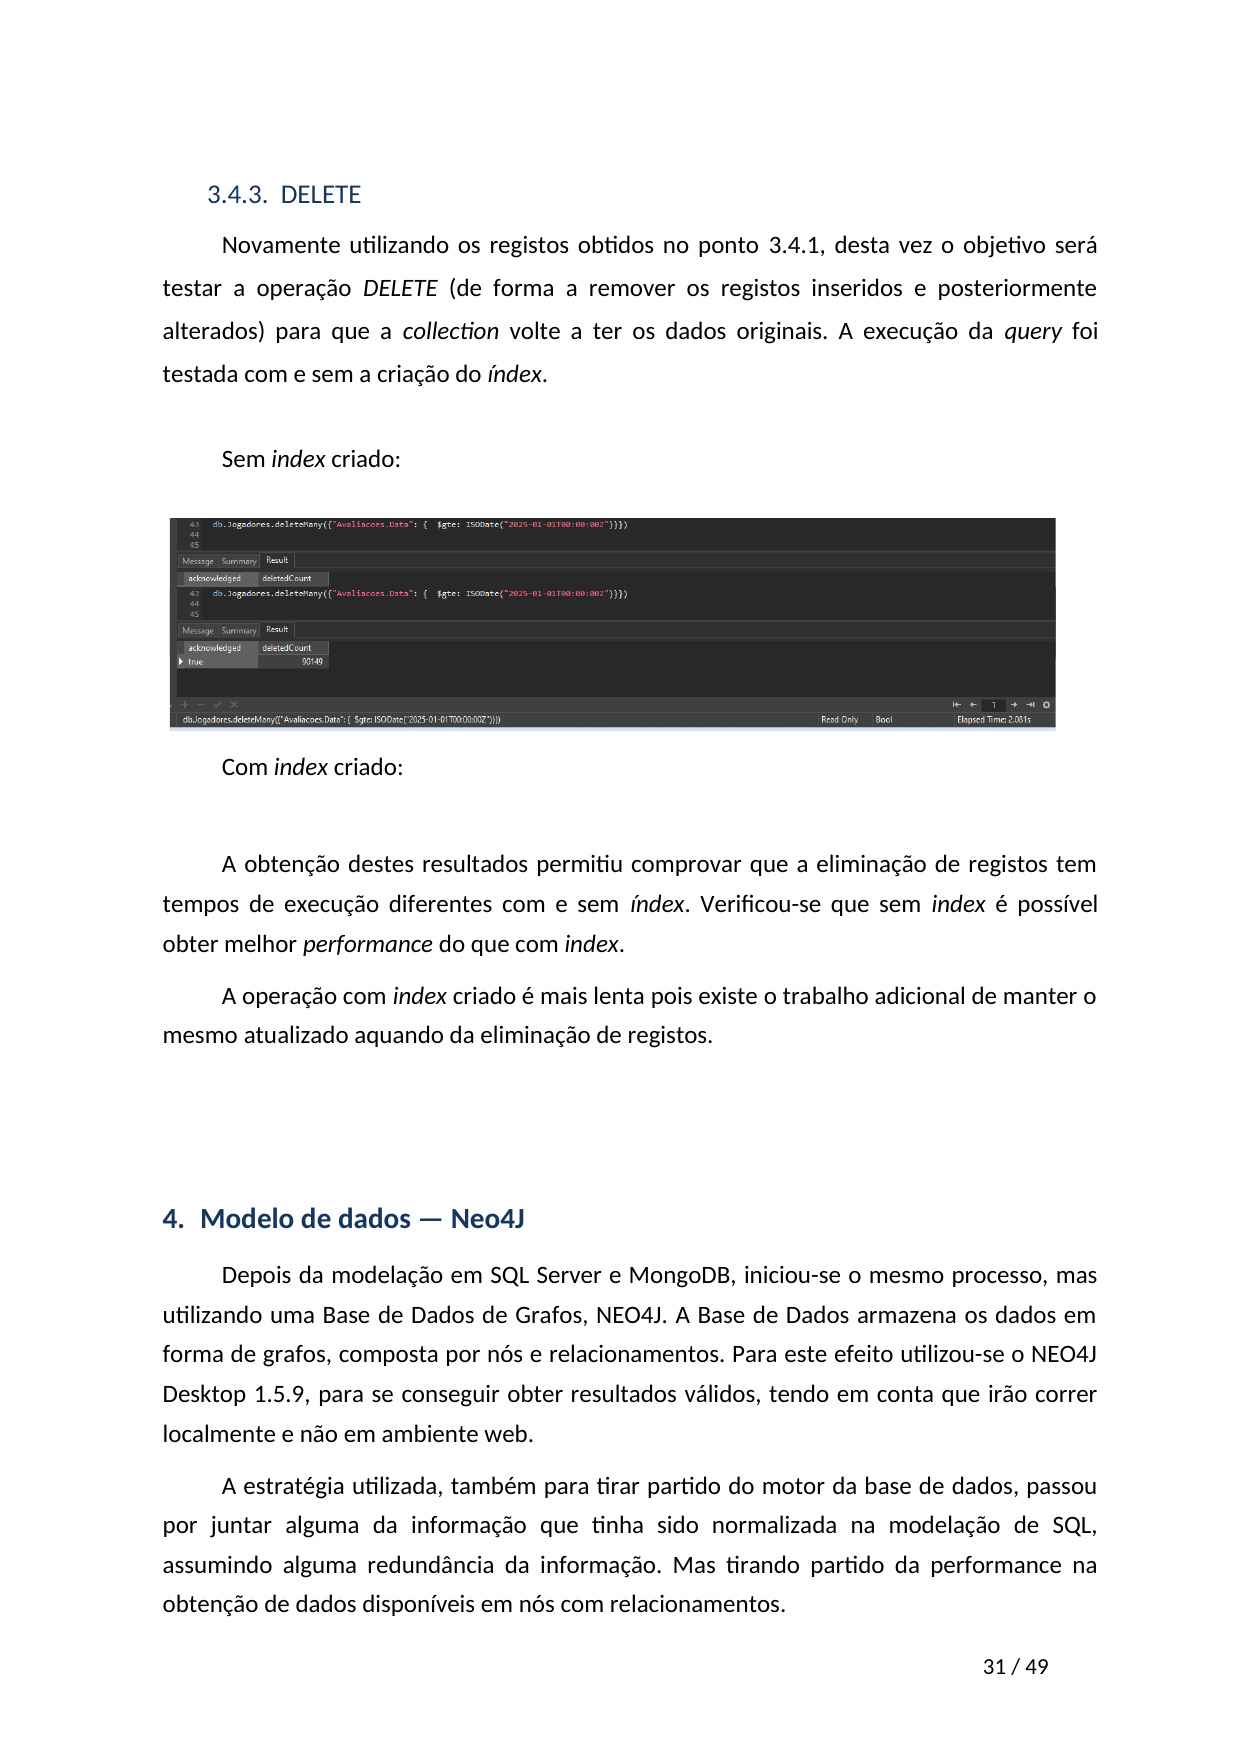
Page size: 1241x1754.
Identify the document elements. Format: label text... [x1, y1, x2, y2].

text A estratégia utilizada, também para tirar partido do motor da base de dados, passou por juntar alguma da informação que tinha sido normalizada na modelação de SQL, assumindo alguma redundância da informação. Mas tirando partido da performance na obtenção de dados disponíveis em nós com relacionamentos. [162, 1470, 1098, 1619]
picture [169, 518, 1056, 731]
text A operação com index criado é mais lenta pois existe o trabalho adicional de manter o mesmo atualizado aquando da eliminação de registos. [162, 980, 1098, 1050]
subtitle Modelo de dados — Neo4J [162, 1201, 1098, 1236]
text A obtenção destes resultados permitiu comprovar que a eliminação de registos tem tempos de execução diferentes com e sem índex. Verificou-se que sem index é possível obter melhor performance do que com index. [162, 848, 1098, 958]
list Novamente utilizando os registos obtidos no ponto 3.4.1, desta vez o objetivo será testar a operação DELETE (de forma a remover os registos inseridos e posteriormente alterados) para que a collection volte a ter os dados originais. A execução da query foi testada com e sem a criação do índex. [162, 229, 1098, 388]
text Depois da modelação em SQL Server e MongoDB, iniciou-se o mesmo processo, mas utilizando uma Base de Dados de Grafos, NEO4J. A Base de Dados armazena os dados em forma de grafos, composta por nós e relacionamentos. Para este efeito utilizou-se o NEO4J Desktop 1.5.9, para se conseguir obter resultados válidos, tendo em conta que irão correr localmente e não em ambiente web. [162, 1259, 1098, 1448]
list Sem index criado: [162, 443, 1098, 474]
subtitle DELETE [207, 177, 1098, 210]
